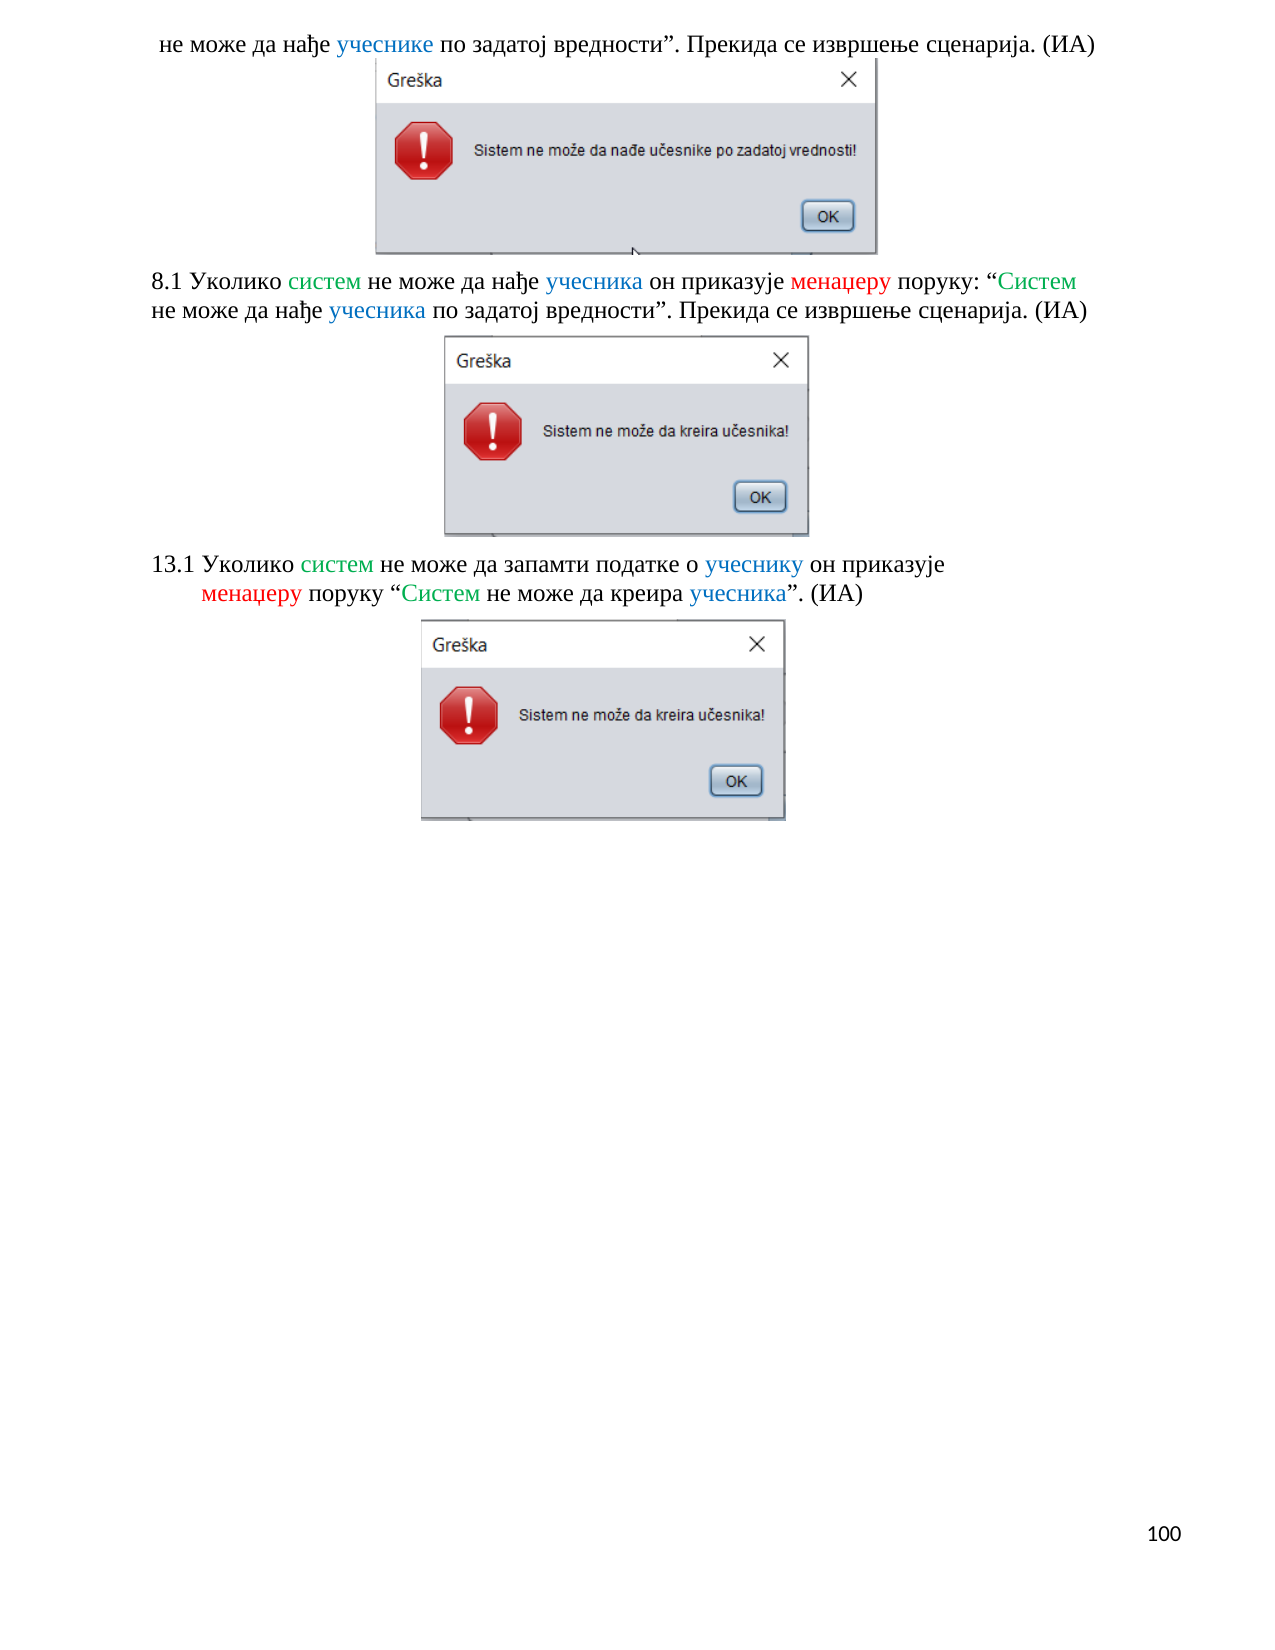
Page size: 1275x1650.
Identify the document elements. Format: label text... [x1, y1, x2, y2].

text 8.1 Уколико систем не може да нађе учесника он приказује менаџеру поруку: “Систем не може да нађе учесника по задатој вредности”. Прекида се извршење сценарија. (ИА) [151, 266, 1103, 324]
picture [375, 58, 879, 255]
picture [421, 619, 786, 821]
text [151, 29, 1103, 254]
list Уколико систем не може да запамти податке о учеснику он приказује менаџеру поруку “Систем не може да креира учесника”. (ИА) [151, 549, 1006, 607]
picture [444, 335, 810, 537]
